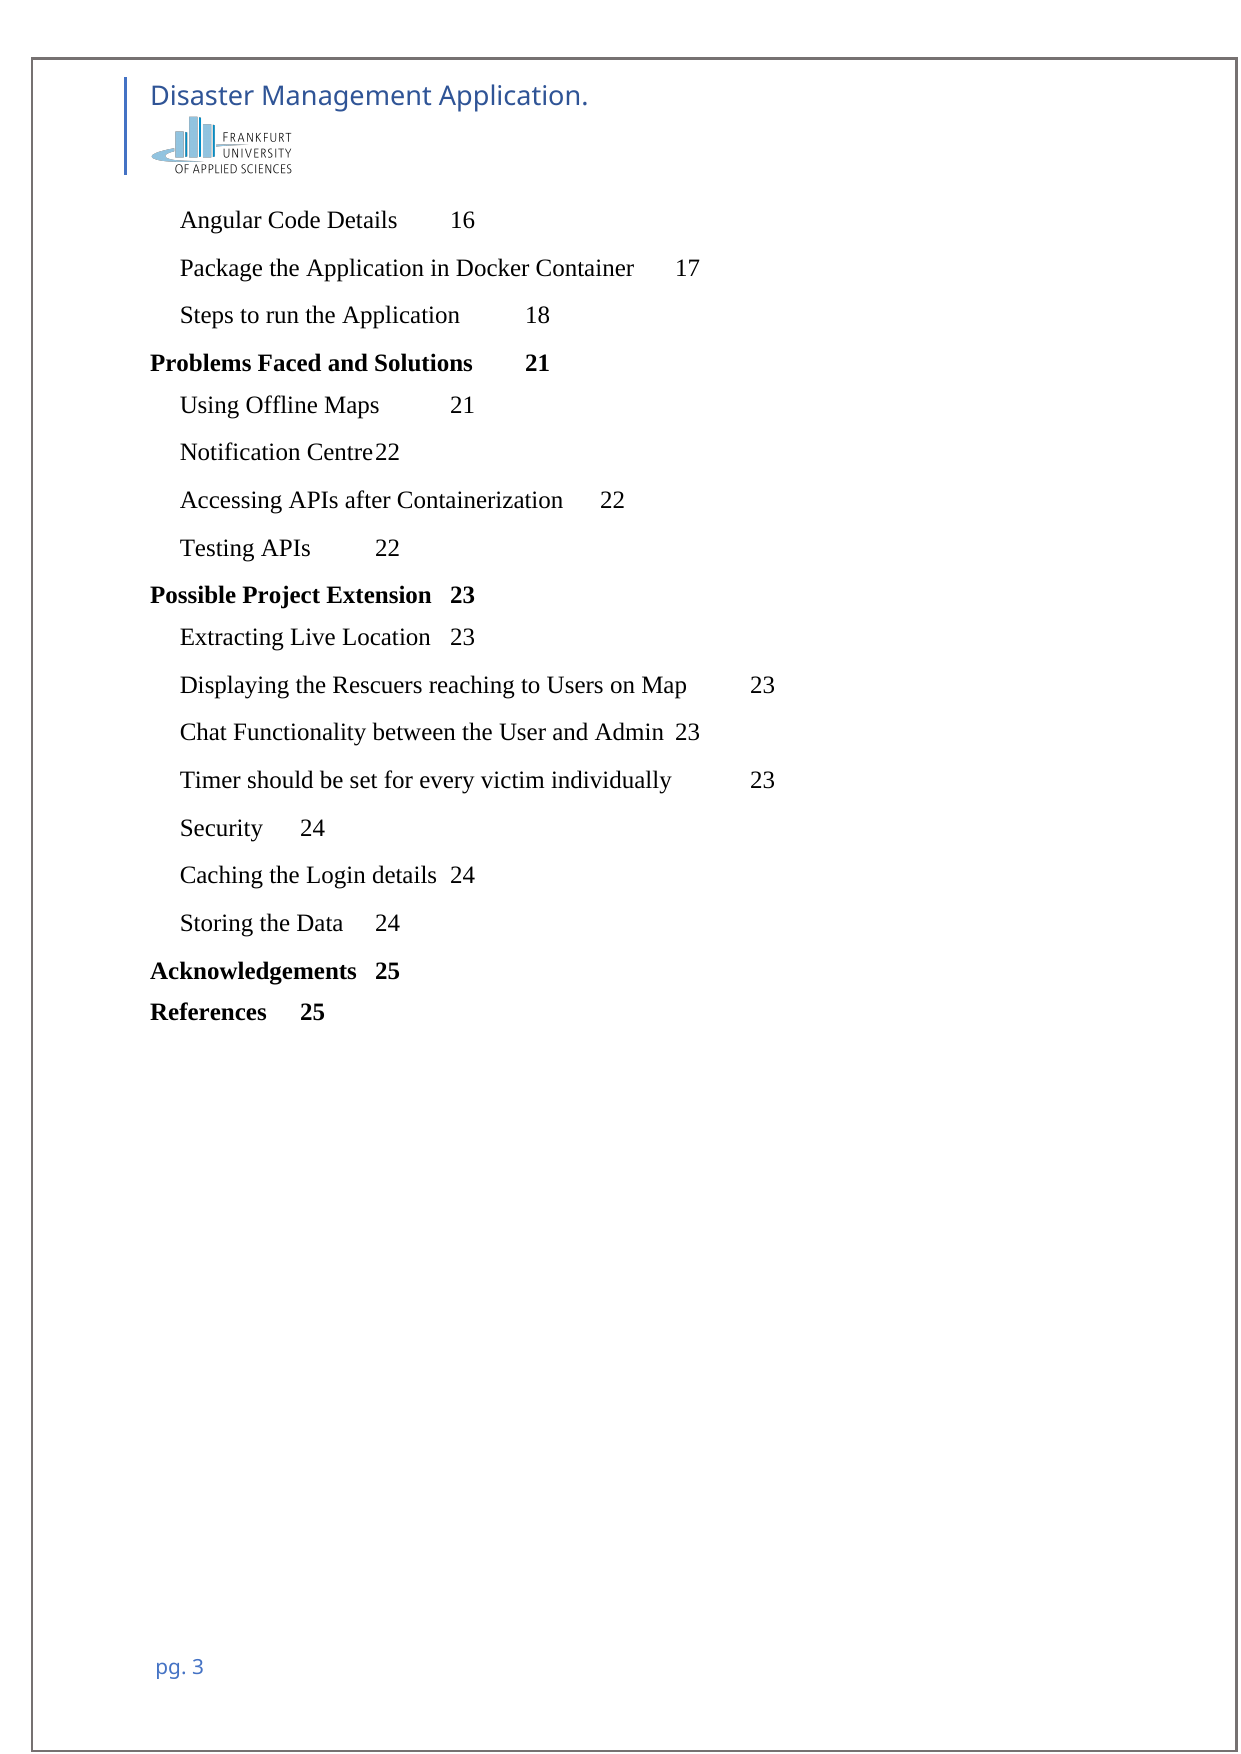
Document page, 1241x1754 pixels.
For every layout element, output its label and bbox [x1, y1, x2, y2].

picture [150, 115, 293, 175]
